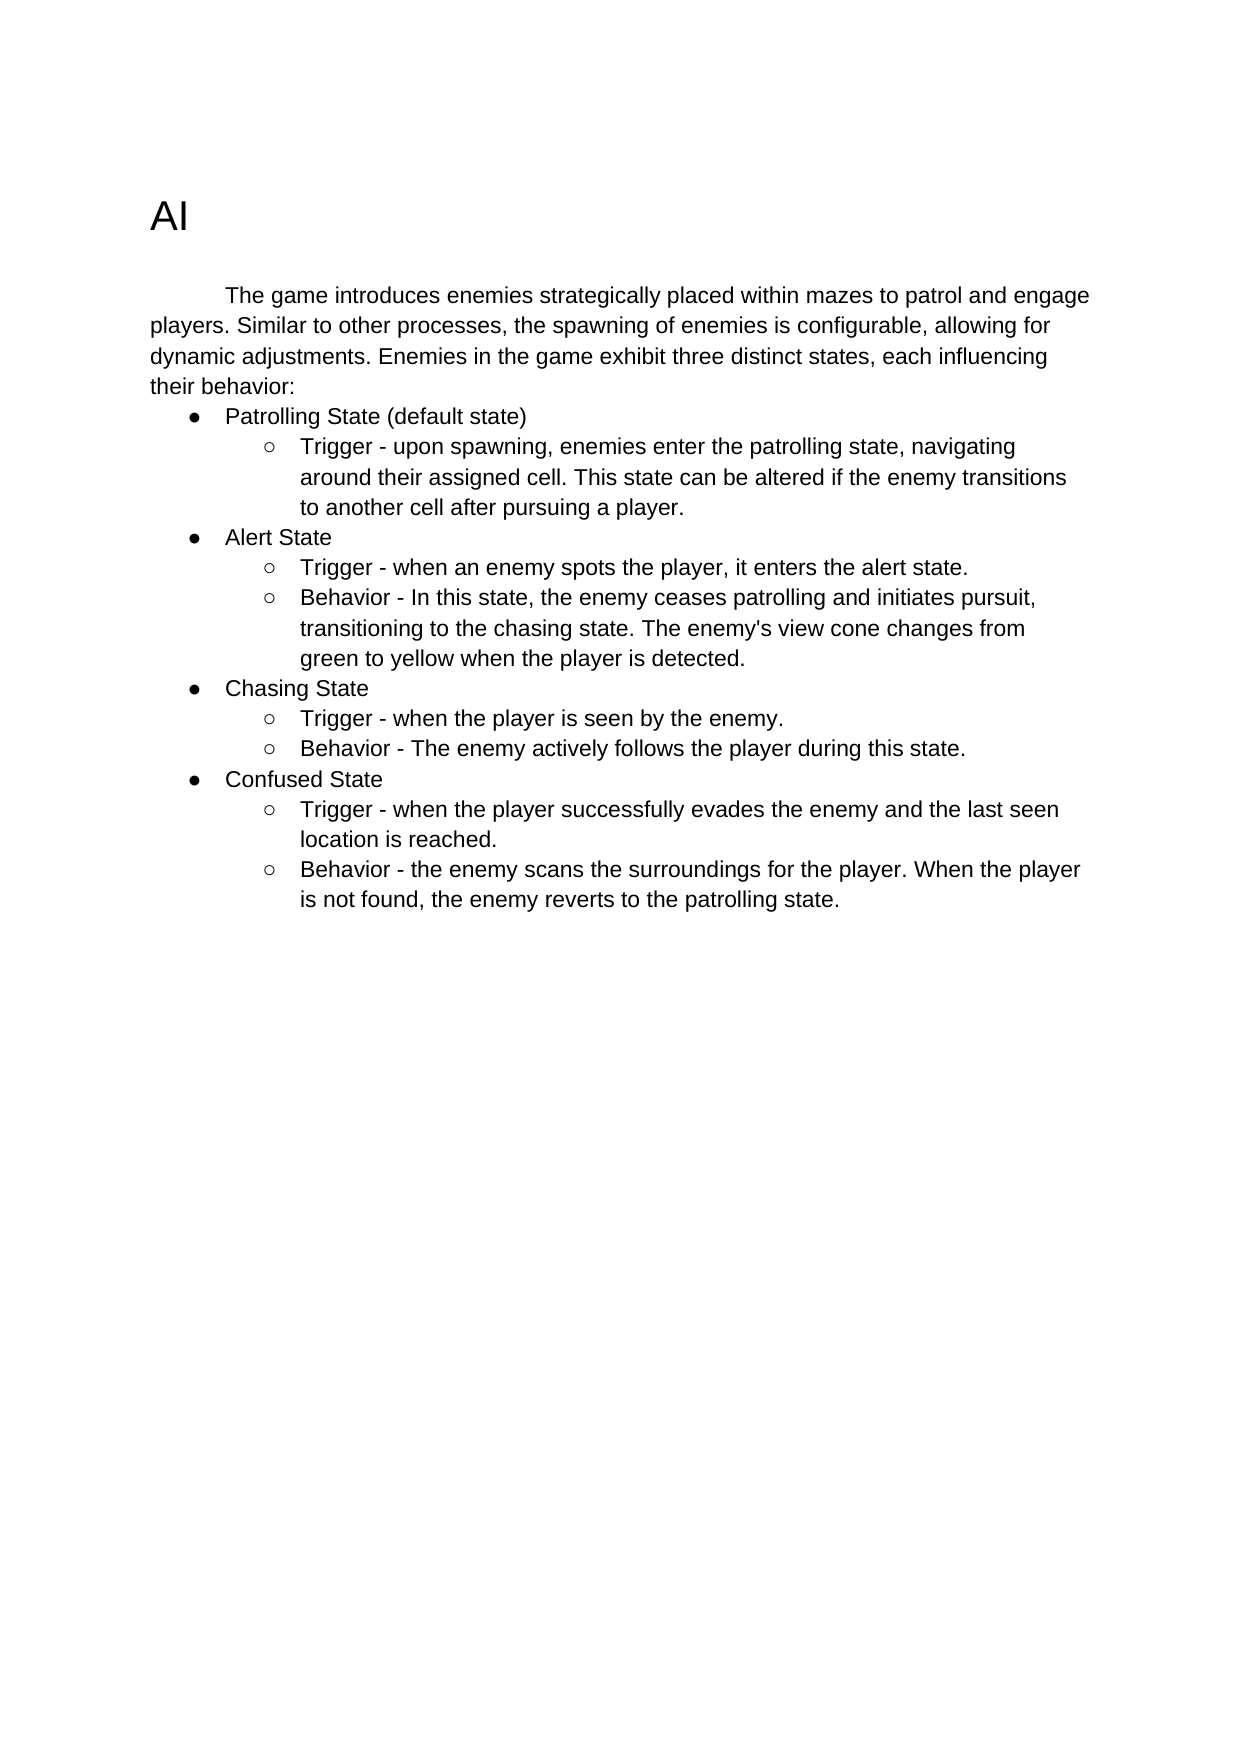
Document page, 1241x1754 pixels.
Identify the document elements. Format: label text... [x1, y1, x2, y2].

list Trigger - when the player successfully evades the enemy and the last seen location is reached. [262, 796, 1090, 852]
list Behavior - the enemy scans the surroundings for the player. When the player is not found, the enemy reverts to the patrolling state. [262, 856, 1090, 913]
list Patrolling State (default state) [187, 403, 1090, 429]
list Trigger - upon spawning, enemies enter the patrolling state, navigating around their assigned cell. This state can be altered if the enemy transitions to another cell after pursuing a player. [262, 433, 1090, 520]
list Alert State [187, 524, 1090, 550]
list Behavior - In this state, the enemy ceases patrolling and initiates pursuit, transitioning to the chasing state. The enemy's view cone changes from green to yellow when the player is detected. [262, 584, 1090, 671]
list Trigger - when an enemy spots the player, it enters the alert state. [262, 554, 1090, 581]
subtitle AI [150, 192, 1090, 239]
list Behavior - The enemy actively follows the player during this state. [262, 735, 1090, 762]
text The game introduces enemies strategically placed within mazes to patrol and engage players. Similar to other processes, the spawning of enemies is configurable, allowing for dynamic adjustments. Enemies in the game exhibit three distinct states, each influencing their behavior: [150, 282, 1090, 399]
list Trigger - when the player is seen by the enemy. [262, 705, 1090, 732]
list Confused State [187, 766, 1090, 792]
list Chasing State [187, 675, 1090, 701]
